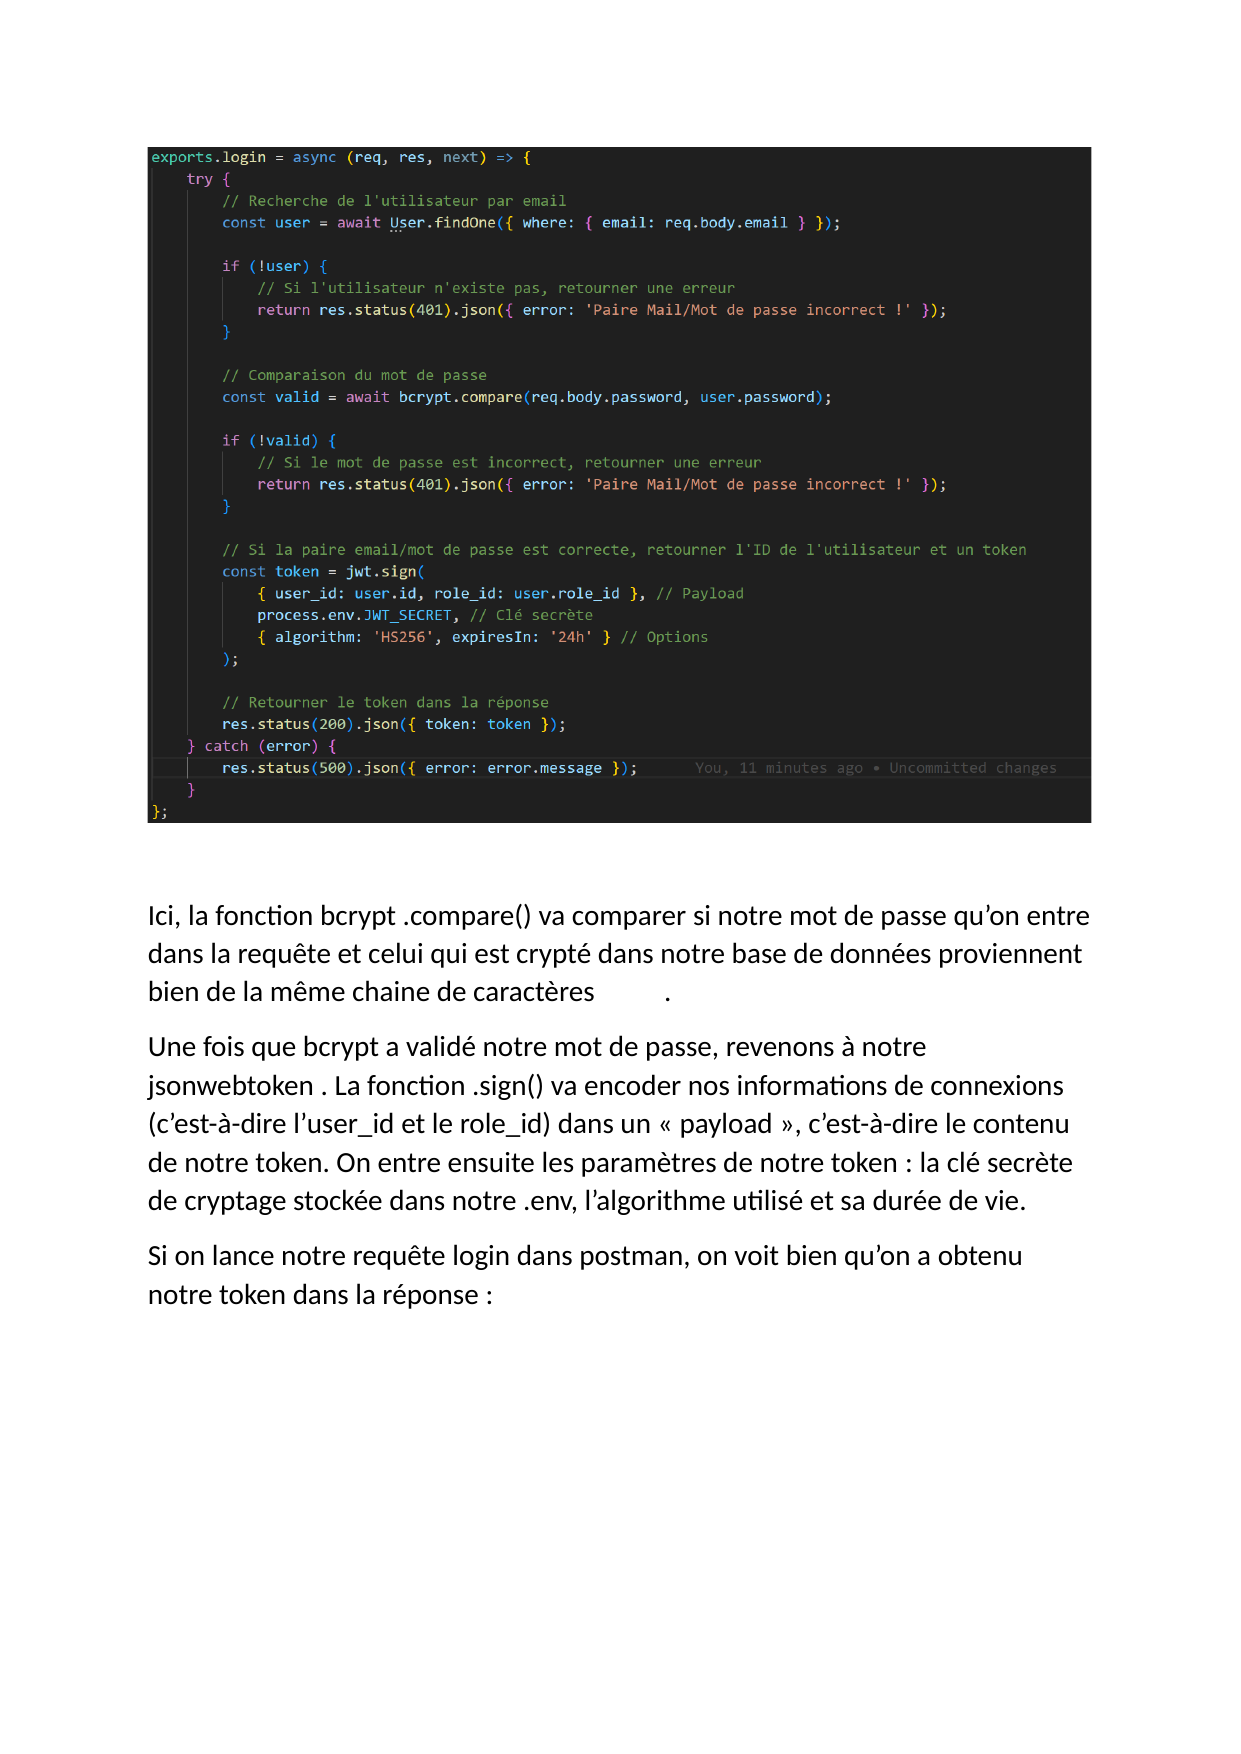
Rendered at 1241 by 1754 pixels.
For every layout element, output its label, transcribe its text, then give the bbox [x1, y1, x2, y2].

text Ici, la fonction bcrypt .compare() va comparer si notre mot de passe qu’on entre dans la requête et celui qui est crypté dans notre base de données proviennent bien de la même chaine de caractères . [148, 897, 1093, 1009]
picture [147, 147, 1092, 823]
text Si on lance notre requête login dans postman, on voit bien qu’on a obtenu notre token dans la réponse : [148, 1237, 1093, 1311]
text Une fois que bcrypt a validé notre mot de passe, revenons à notre jsonwebtoken . La fonction .sign() va encoder nos informations de connexions (c’est-à-dire l’user_id et le role_id) dans un « payload », c’est-à-dire le contenu de notre token. On entre ensuite les paramètres de notre token : la clé secrète de cryptage stockée dans notre .env, l’algorithme utilisé et sa durée de vie. [148, 1028, 1093, 1218]
